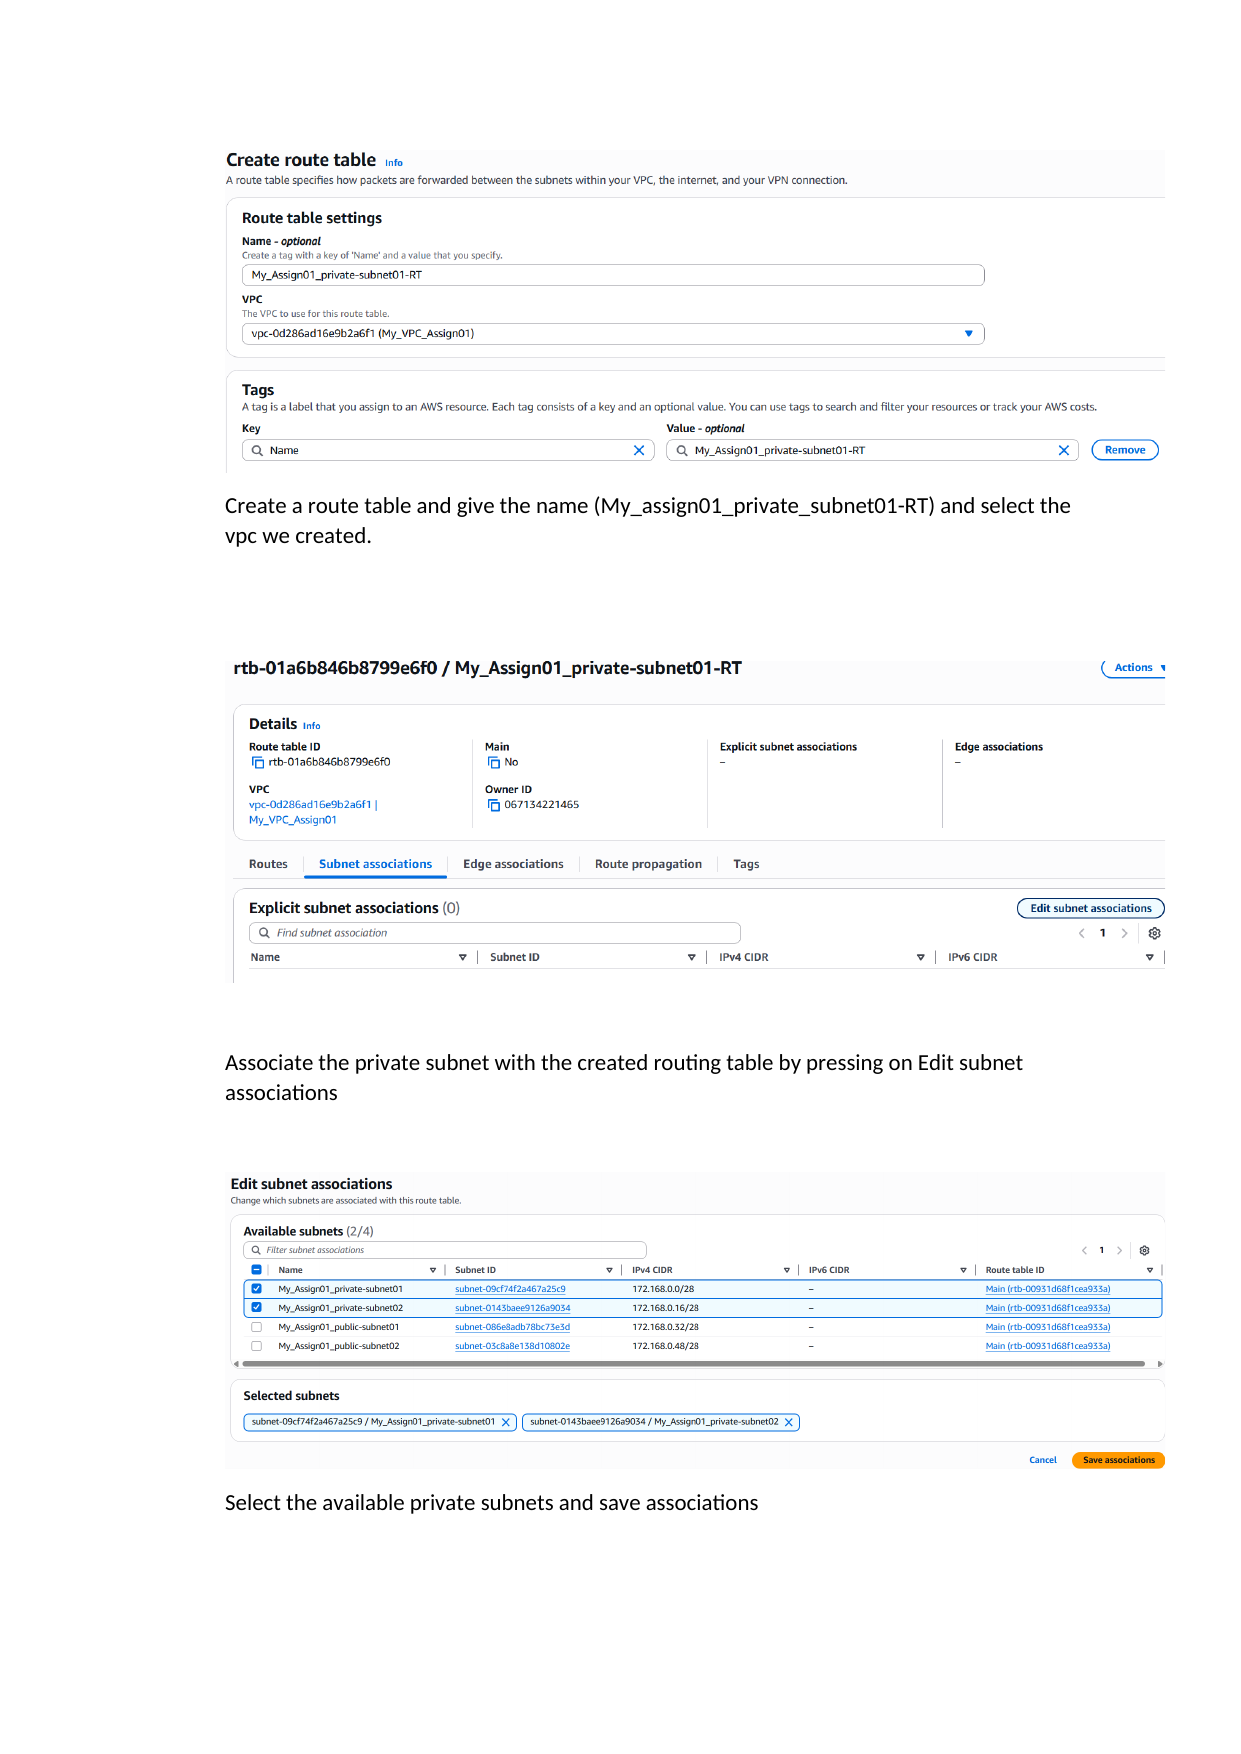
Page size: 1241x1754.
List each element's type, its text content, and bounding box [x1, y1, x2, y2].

picture [225, 150, 1166, 473]
text Select the available private subnets and save associations [225, 1488, 1090, 1516]
text Create a route table and give the name (My_assign01_private_subnet01-RT) and select the vpc we created. [225, 491, 1090, 549]
picture [225, 661, 1166, 983]
picture [225, 1172, 1166, 1469]
text Associate the private subnet with the created routing table by pressing on Edit subnet associations [225, 1048, 1090, 1106]
